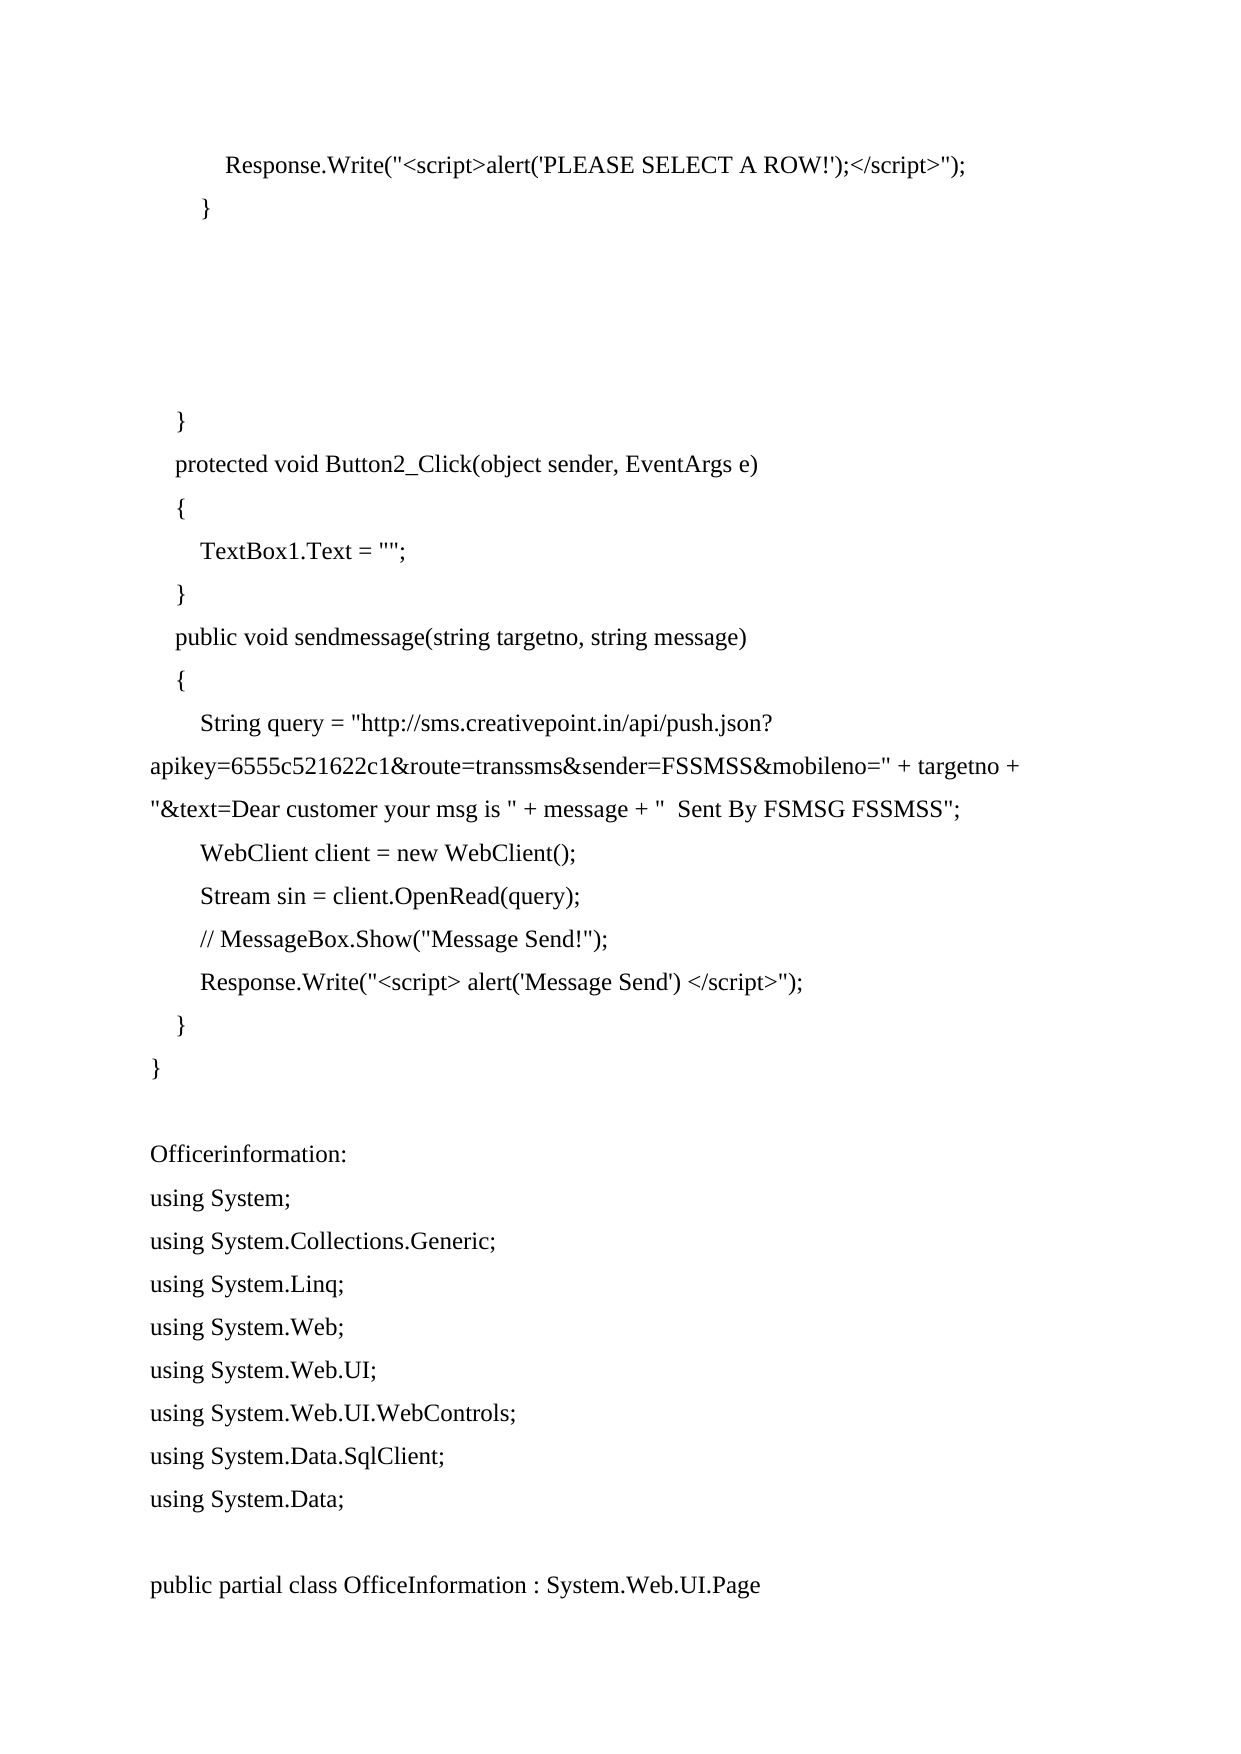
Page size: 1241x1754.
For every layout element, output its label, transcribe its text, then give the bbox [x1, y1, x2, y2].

text TextBox1.Text = ""; [150, 536, 1090, 564]
text String query = "http://sms.creativepoint.in/api/push.json?apikey=6555c521622c1&route=transsms&sender=FSSMSS&mobileno=" + targetno + "&text=Dear customer your msg is " + message + " Sent By FSMSG FSSMSS"; [150, 708, 1090, 823]
text { [150, 493, 1090, 521]
text } [150, 579, 1090, 608]
text using System.Data.SqlClient; [150, 1441, 1090, 1470]
text } [150, 406, 1090, 435]
text WebClient client = new WebClient(); [150, 838, 1090, 866]
text } [150, 1010, 1090, 1039]
text using System; [150, 1183, 1090, 1211]
text Response.Write("<script> alert('Message Send') </script>"); [150, 967, 1090, 996]
text using System.Web.UI; [150, 1355, 1090, 1384]
text protected void Button2_Click(object sender, EventArgs e) [150, 449, 1090, 478]
text using System.Web; [150, 1312, 1090, 1341]
text using System.Web.UI.WebControls; [150, 1398, 1090, 1427]
text public void sendmessage(string targetno, string message) [150, 622, 1090, 651]
text } [150, 193, 1090, 222]
text using System.Linq; [150, 1269, 1090, 1298]
text public partial class OfficeInformation : System.Web.UI.Page [150, 1570, 1090, 1598]
text using System.Collections.Generic; [150, 1226, 1090, 1254]
text Officerinformation: [150, 1139, 1090, 1168]
text Response.Write("<script>alert('PLEASE SELECT A ROW!');</script>"); [150, 150, 1090, 179]
text using System.Data; [150, 1484, 1090, 1513]
text } [150, 1053, 1090, 1082]
text Stream sin = client.OpenRead(query); [150, 881, 1090, 909]
text // MessageBox.Show("Message Send!"); [150, 924, 1090, 953]
text { [150, 665, 1090, 694]
